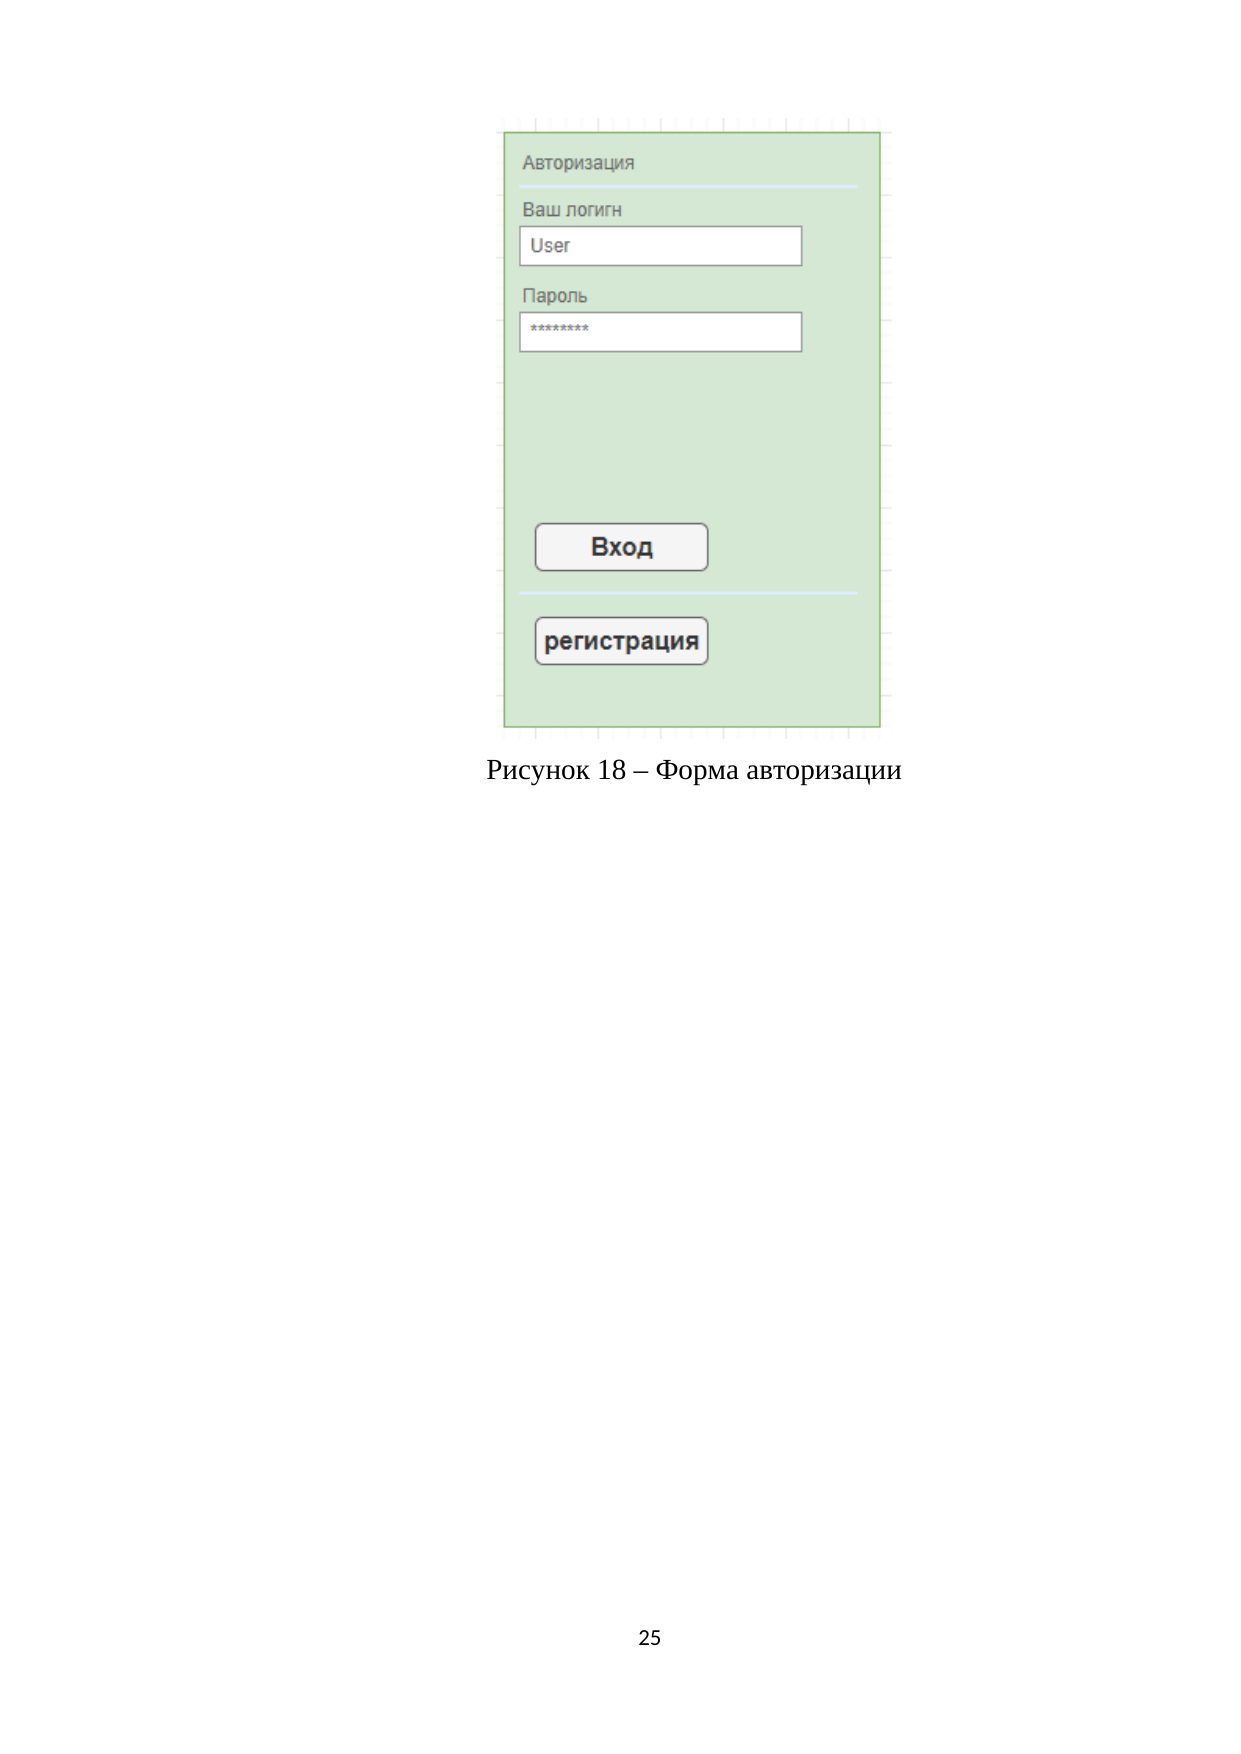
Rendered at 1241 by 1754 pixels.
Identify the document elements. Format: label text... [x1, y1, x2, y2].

text Рисунок 18 – Форма авторизации [118, 752, 1181, 786]
picture [496, 118, 892, 739]
